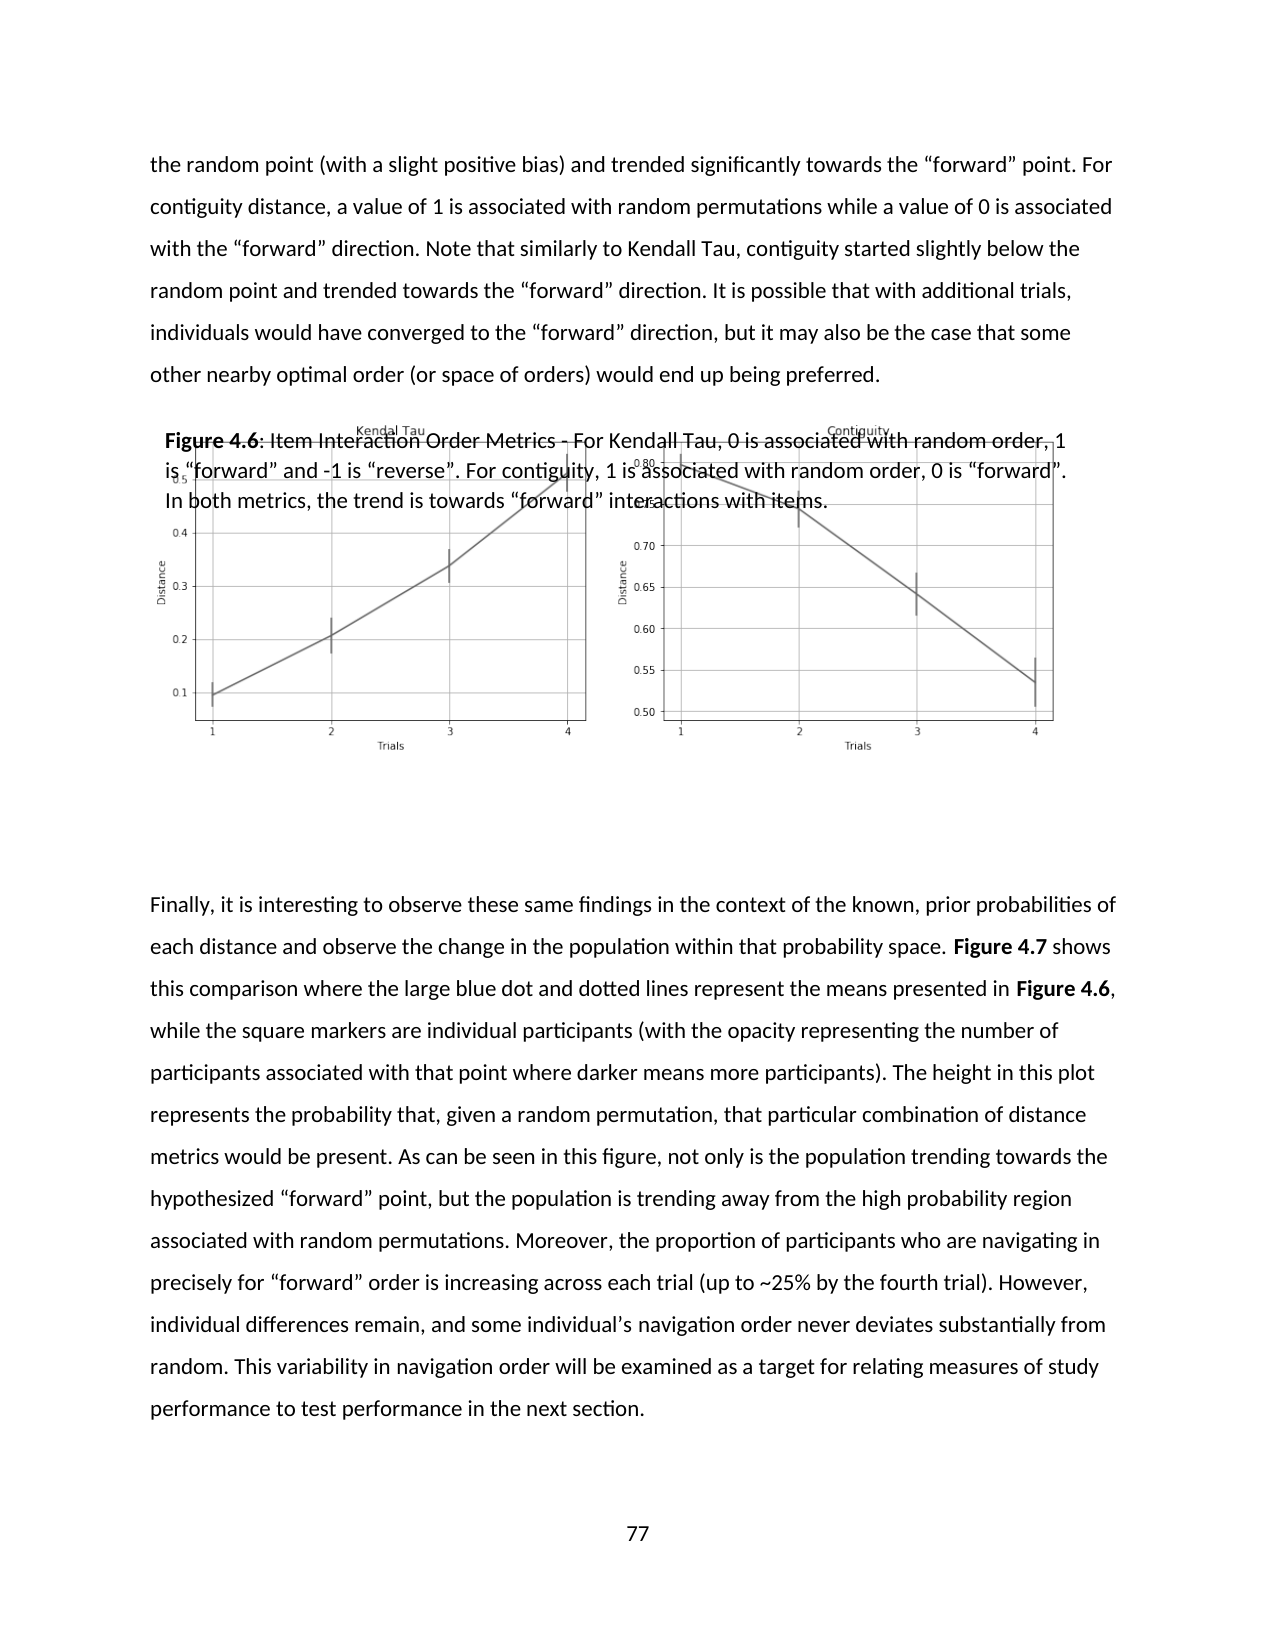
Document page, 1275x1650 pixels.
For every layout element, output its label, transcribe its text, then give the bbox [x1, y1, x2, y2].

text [150, 150, 1125, 388]
text Finally, it is interesting to observe these same findings in the context of the known, prior probabilities of each distance and observe the change in the population within that probability space. Figure 4.7 shows this comparison where the large blue dot and dotted lines represent the means presented in Figure 4.6, while the square markers are individual participants (with the opacity representing the number of participants associated with that point where darker means more participants). The height in this plot represents the probability that, given a random permutation, that particular combination of distance metrics would be present. As can be seen in this figure, not only is the population trending towards the hypothesized “forward” point, but the population is trending away from the high probability region associated with random permutations. Moreover, the proportion of participants who are navigating in precisely for “forward” order is increasing across each trial (up to ~25% by the fourth trial). However, individual differences remain, and some individual’s navigation order never deviates substantially from random. This variability in navigation order will be examined as a target for relating measures of study performance to test performance in the next section. [150, 890, 1125, 1422]
